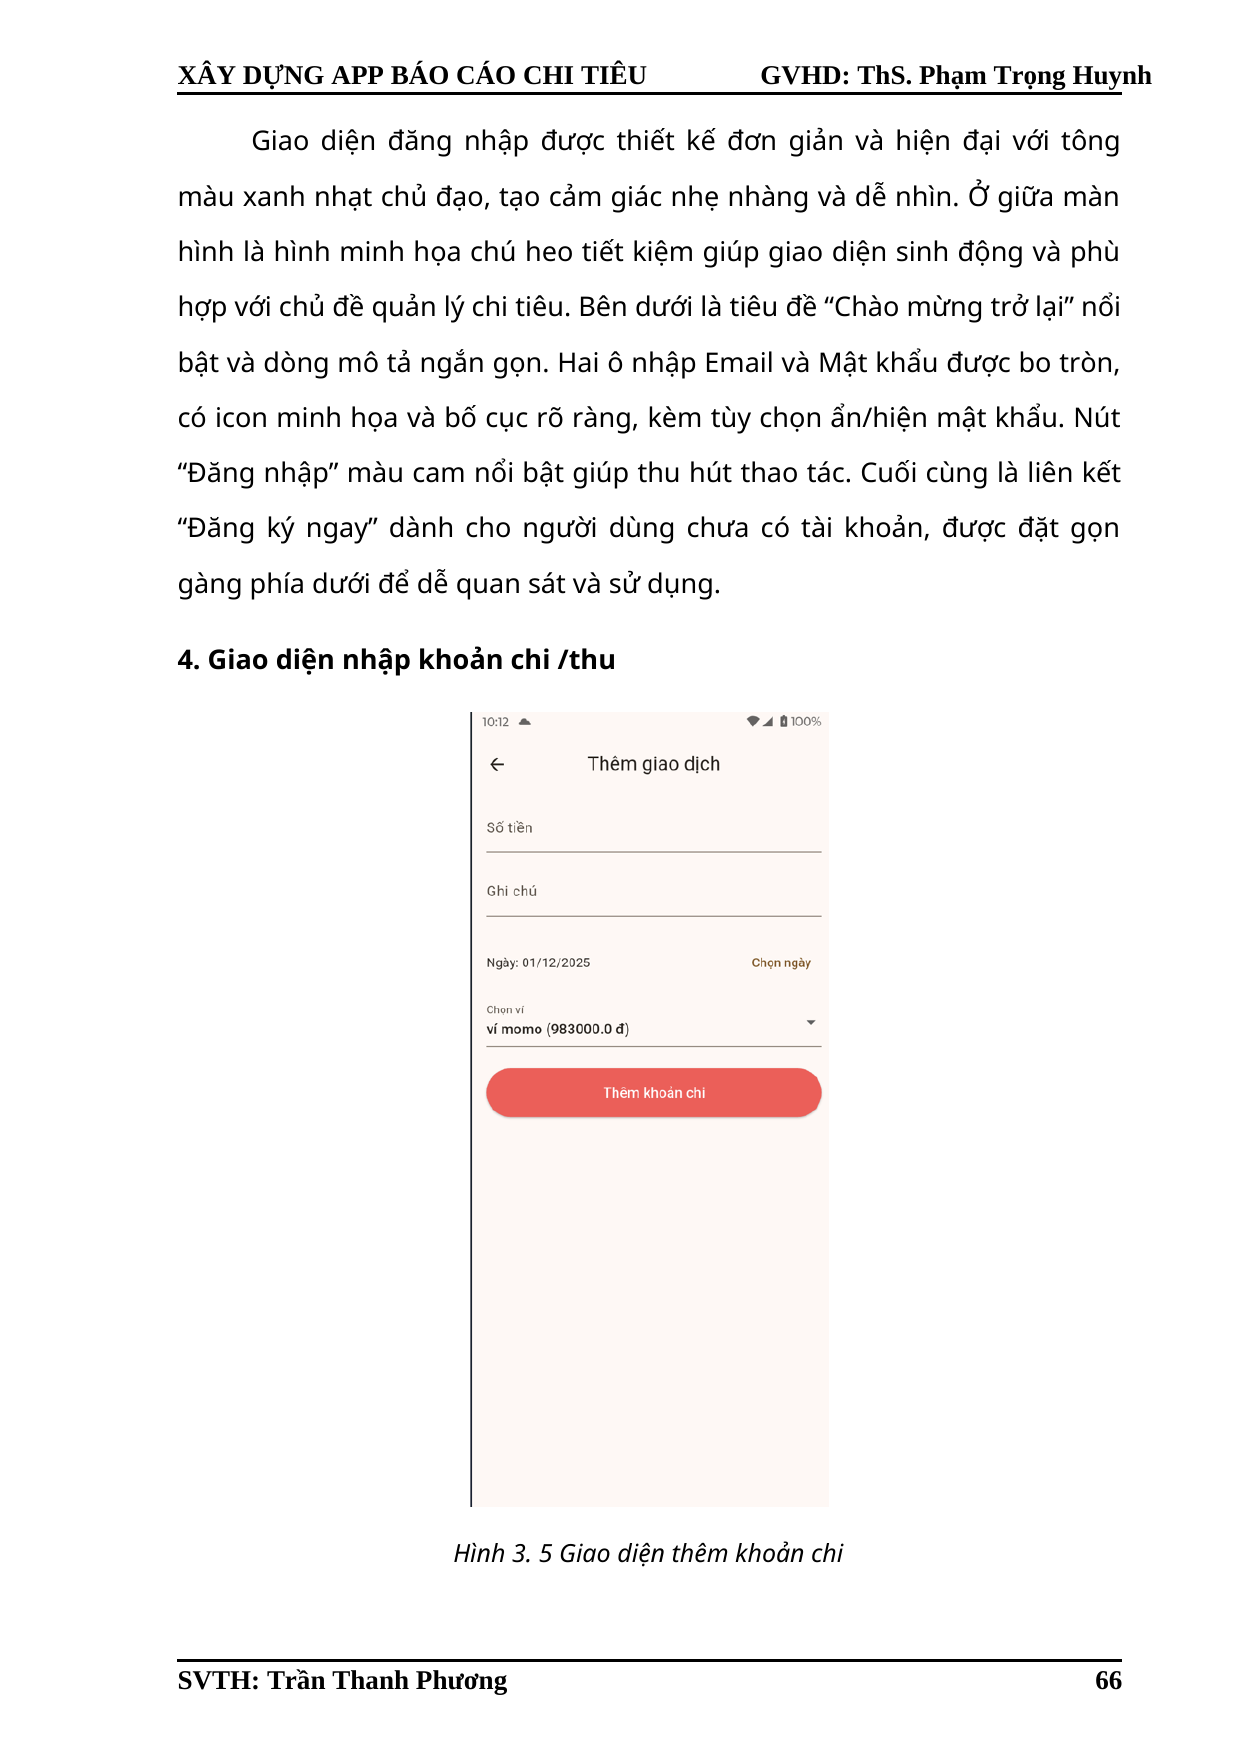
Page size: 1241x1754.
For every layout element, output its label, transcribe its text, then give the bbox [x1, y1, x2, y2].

text Hình 3. 5 Giao diện thêm khoản chi [177, 1536, 1122, 1570]
text 4. Giao diện nhập khoản chi /thu [177, 640, 1122, 677]
picture [470, 712, 829, 1507]
text Giao diện đăng nhập được thiết kế đơn giản và hiện đại với tông màu xanh nhạt chủ đạo, tạo cảm giác nhẹ nhàng và dễ nhìn. Ở giữa màn hình là hình minh họa chú heo tiết kiệm giúp giao diện sinh động và phù hợp với chủ đề quản lý chi tiêu. Bên dưới là tiêu đề “Chào mừng trở lại” nổi bật và dòng mô tả ngắn gọn. Hai ô nhập Email và Mật khẩu được bo tròn, có icon minh họa và bố cục rõ ràng, kèm tùy chọn ẩn/hiện mật khẩu. Nút “Đăng nhập” màu cam nổi bật giúp thu hút thao tác. Cuối cùng là liên kết “Đăng ký ngay” dành cho người dùng chưa có tài khoản, được đặt gọn gàng phía dưới để dễ quan sát và sử dụng. [177, 122, 1122, 601]
